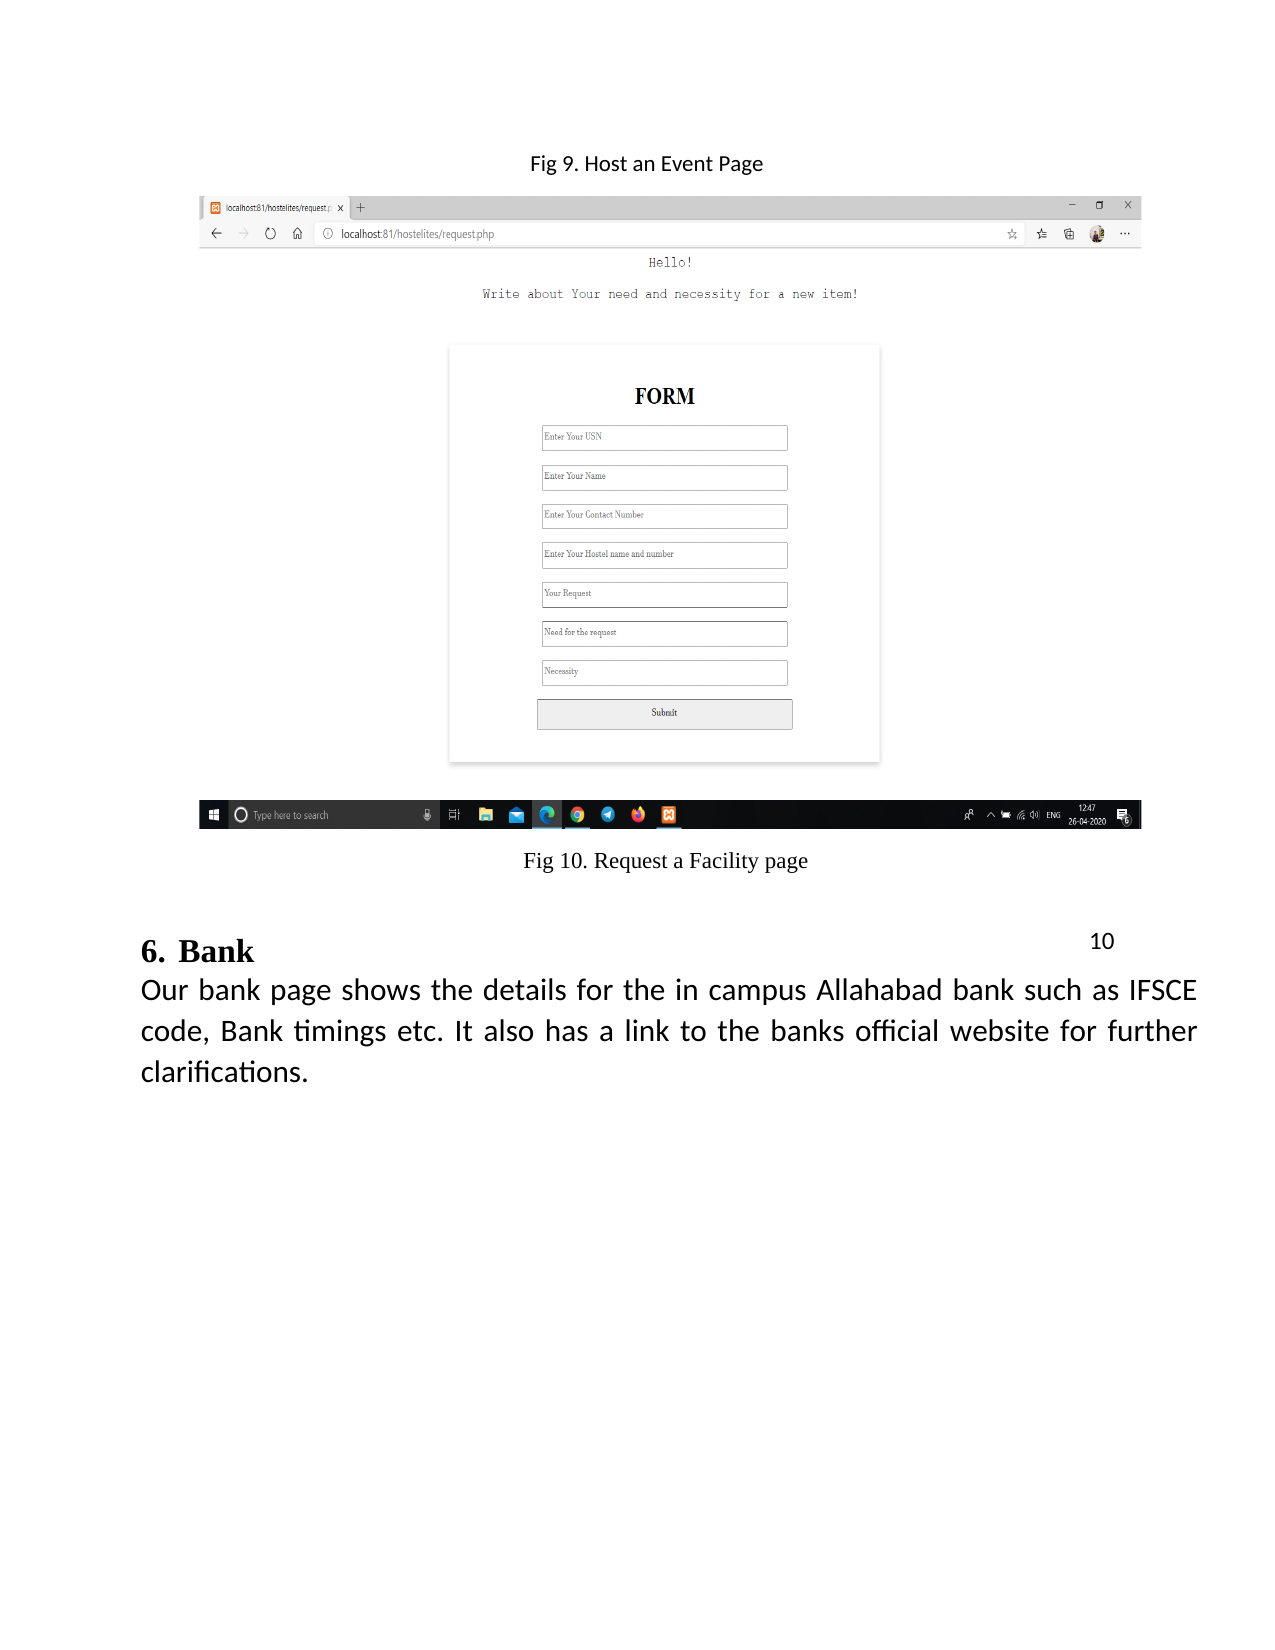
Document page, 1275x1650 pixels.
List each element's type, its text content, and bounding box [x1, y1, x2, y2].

text Fig 9. Host an Event Page [94, 149, 1200, 177]
list Bank [141, 932, 1200, 970]
text Our bank page shows the details for the in campus Allahabad bank such as IFSCE code, Bank timings etc. It also has a link to the banks official website for further clarifications. [141, 970, 1200, 1090]
picture [199, 196, 1142, 829]
list Fig 10. Request a Facility page [131, 847, 1200, 874]
